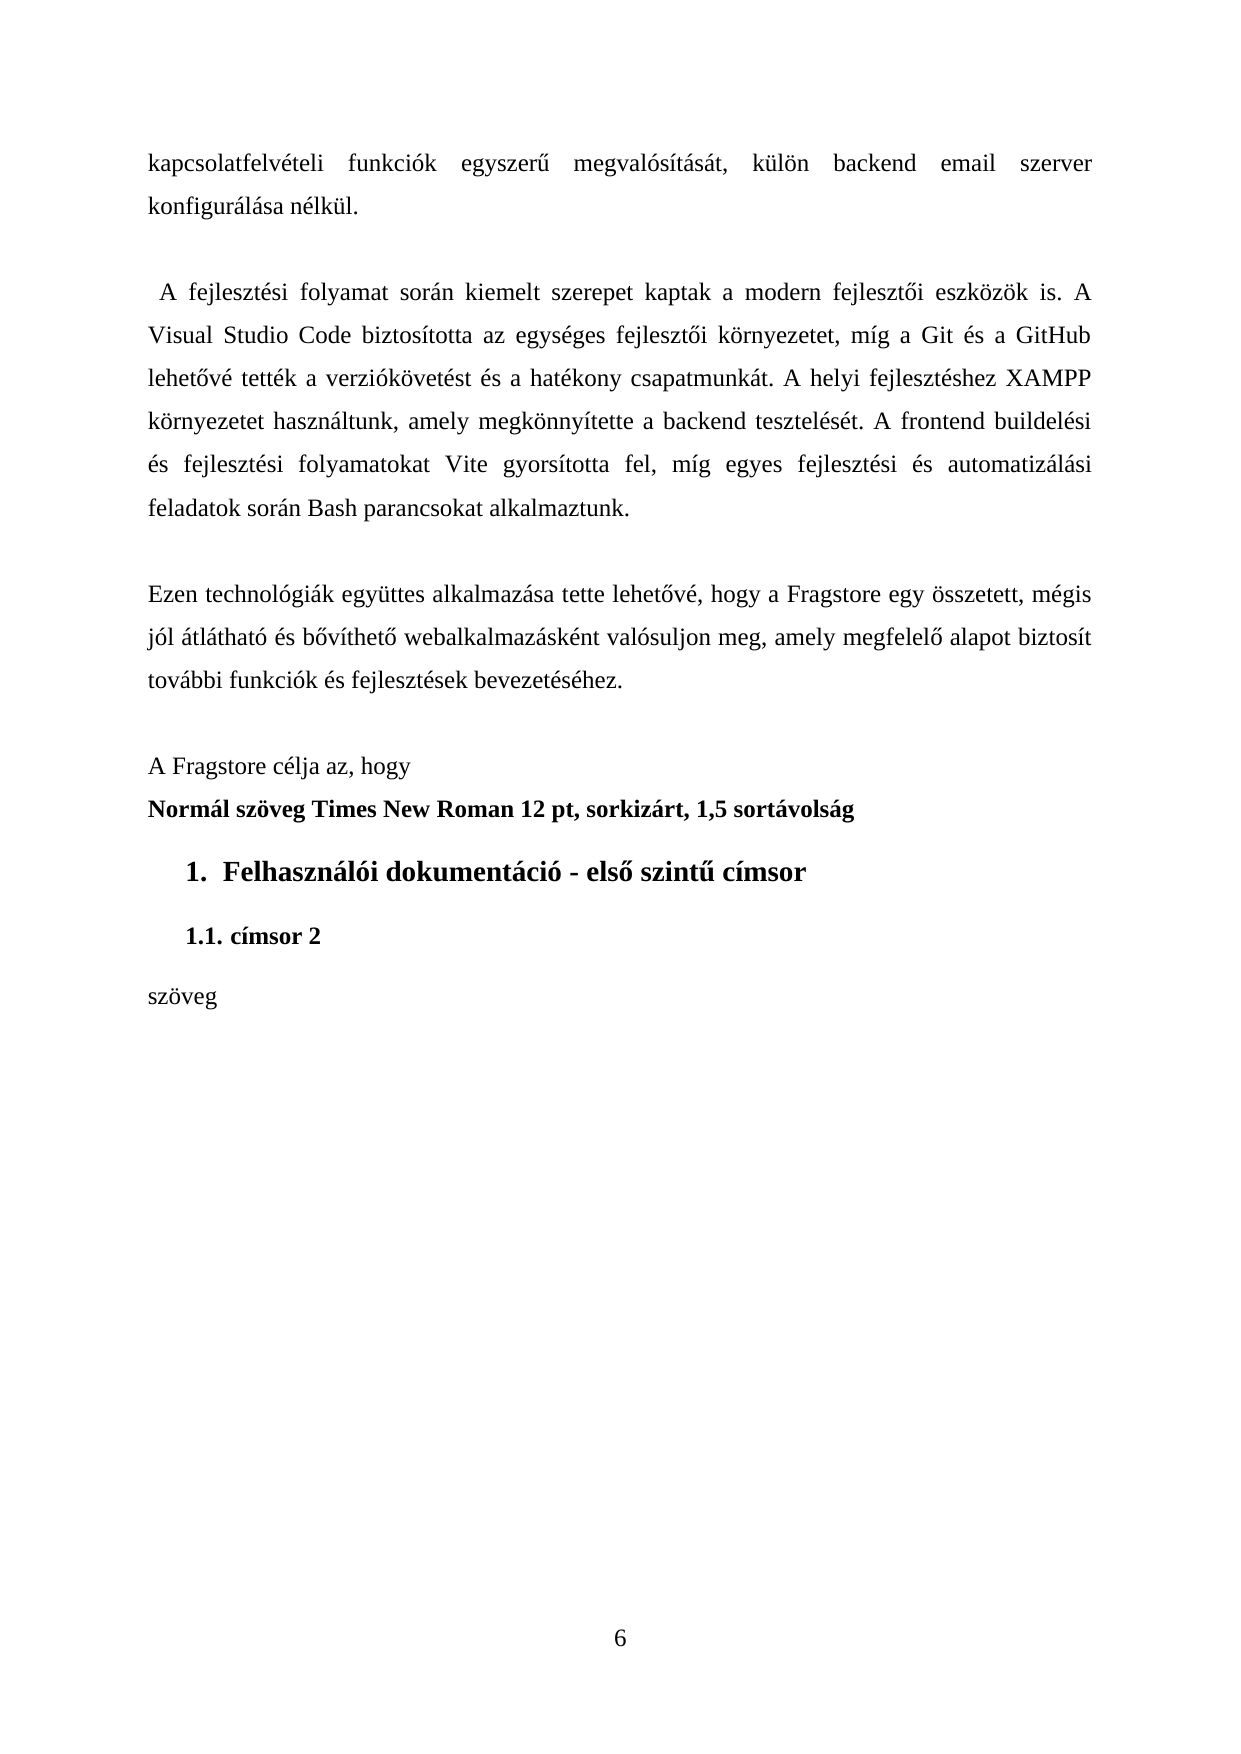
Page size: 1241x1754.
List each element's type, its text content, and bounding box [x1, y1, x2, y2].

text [148, 148, 1093, 219]
subtitle címsor 2 [185, 921, 1093, 950]
text szöveg [148, 981, 1093, 1010]
subtitle Felhasználói dokumentáció - első szintű címsor [185, 854, 1093, 888]
text A fejlesztési folyamat során kiemelt szerepet kaptak a modern fejlesztői eszközök is. A Visual Studio Code biztosította az egységes fejlesztői környezetet, míg a Git és a GitHub lehetővé tették a verziókövetést és a hatékony csapatmunkát. A helyi fejlesztéshez XAMPP környezetet használtunk, amely megkönnyítette a backend tesztelését. A frontend buildelési és fejlesztési folyamatokat Vite gyorsította fel, míg egyes fejlesztési és automatizálási feladatok során Bash parancsokat alkalmaztunk. [148, 277, 1093, 521]
text Ezen technológiák együttes alkalmazása tette lehetővé, hogy a Fragstore egy összetett, mégis jól átlátható és bővíthető webalkalmazásként valósuljon meg, amely megfelelő alapot biztosít további funkciók és fejlesztések bevezetéséhez. [148, 579, 1093, 694]
text A Fragstore célja az, hogy [148, 751, 1093, 780]
text Normál szöveg Times New Roman 12 pt, sorkizárt, 1,5 sortávolság [148, 794, 1093, 823]
